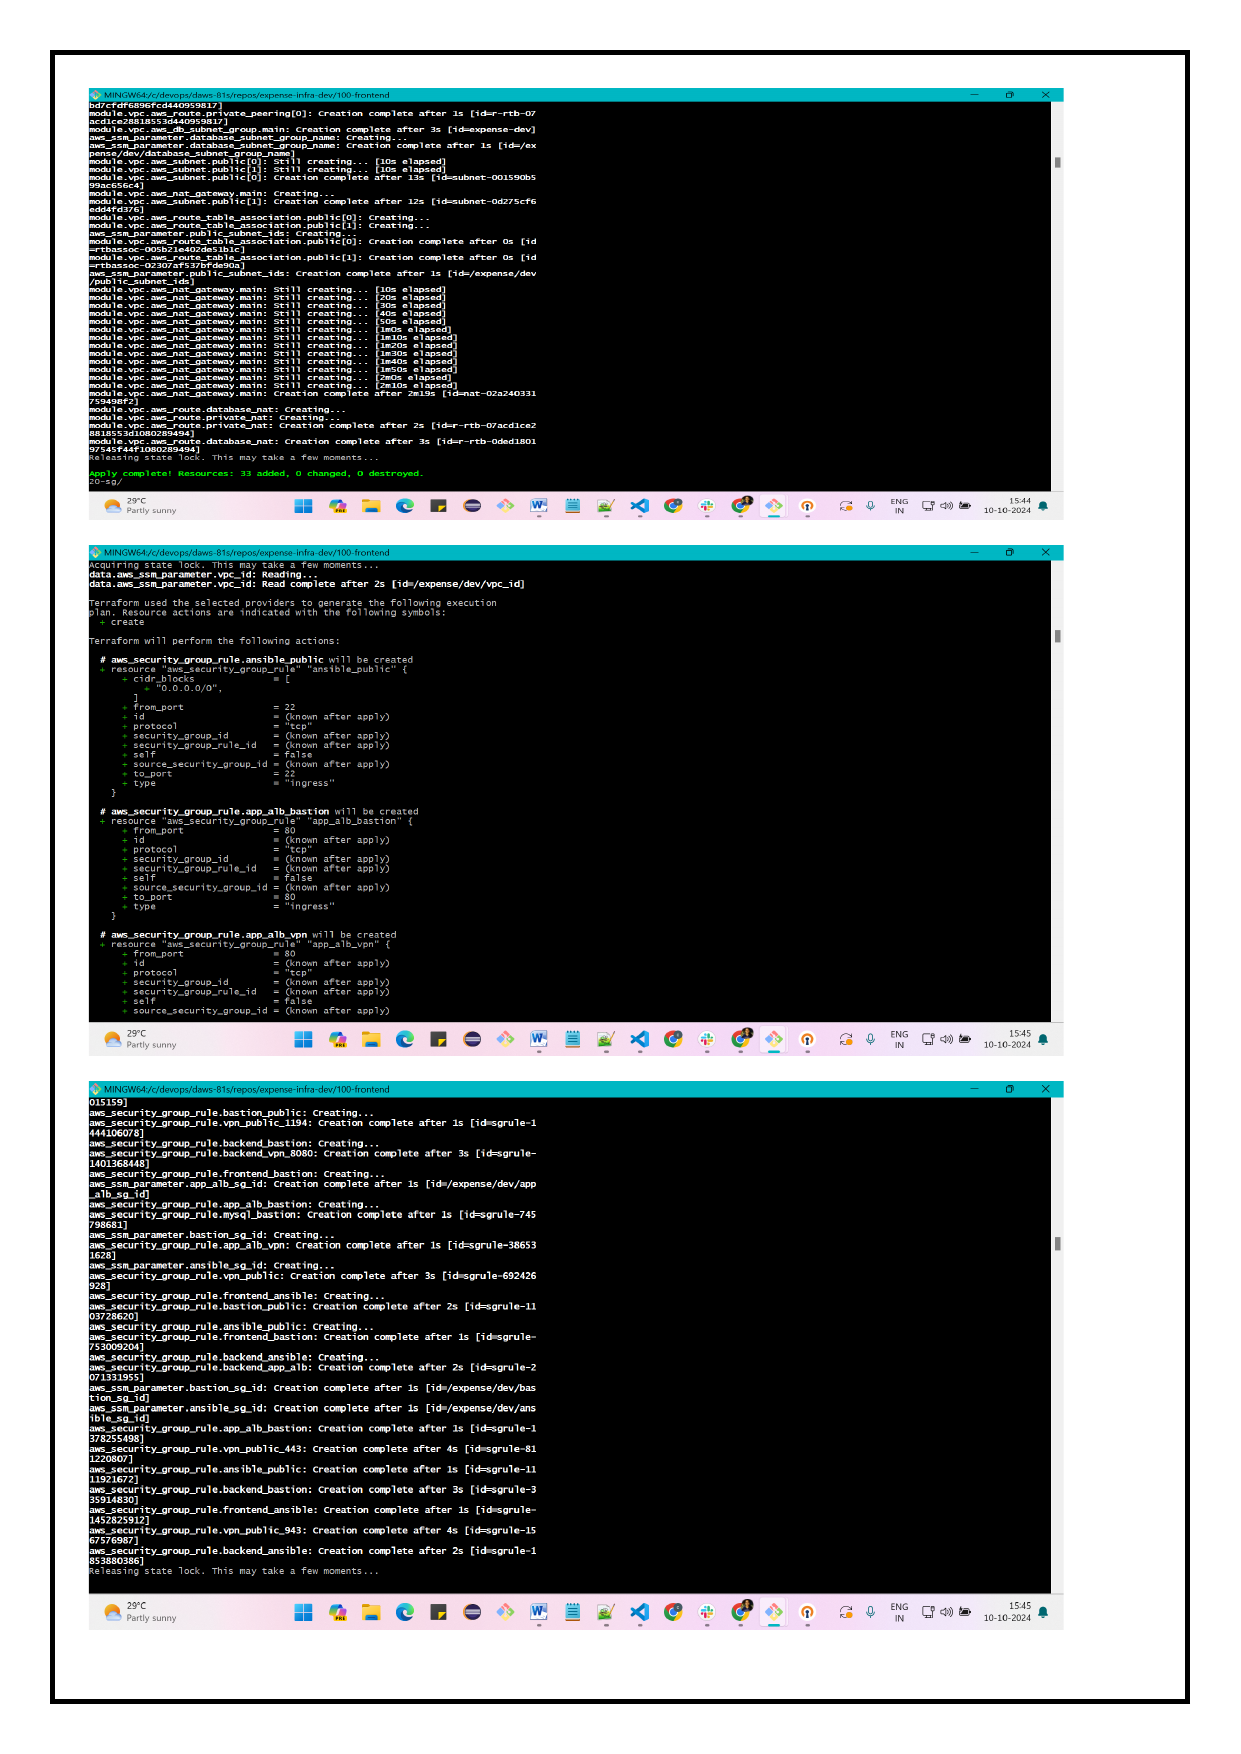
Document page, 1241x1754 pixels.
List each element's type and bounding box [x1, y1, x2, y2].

picture [88, 1081, 1064, 1630]
picture [88, 88, 1064, 520]
picture [88, 545, 1064, 1056]
